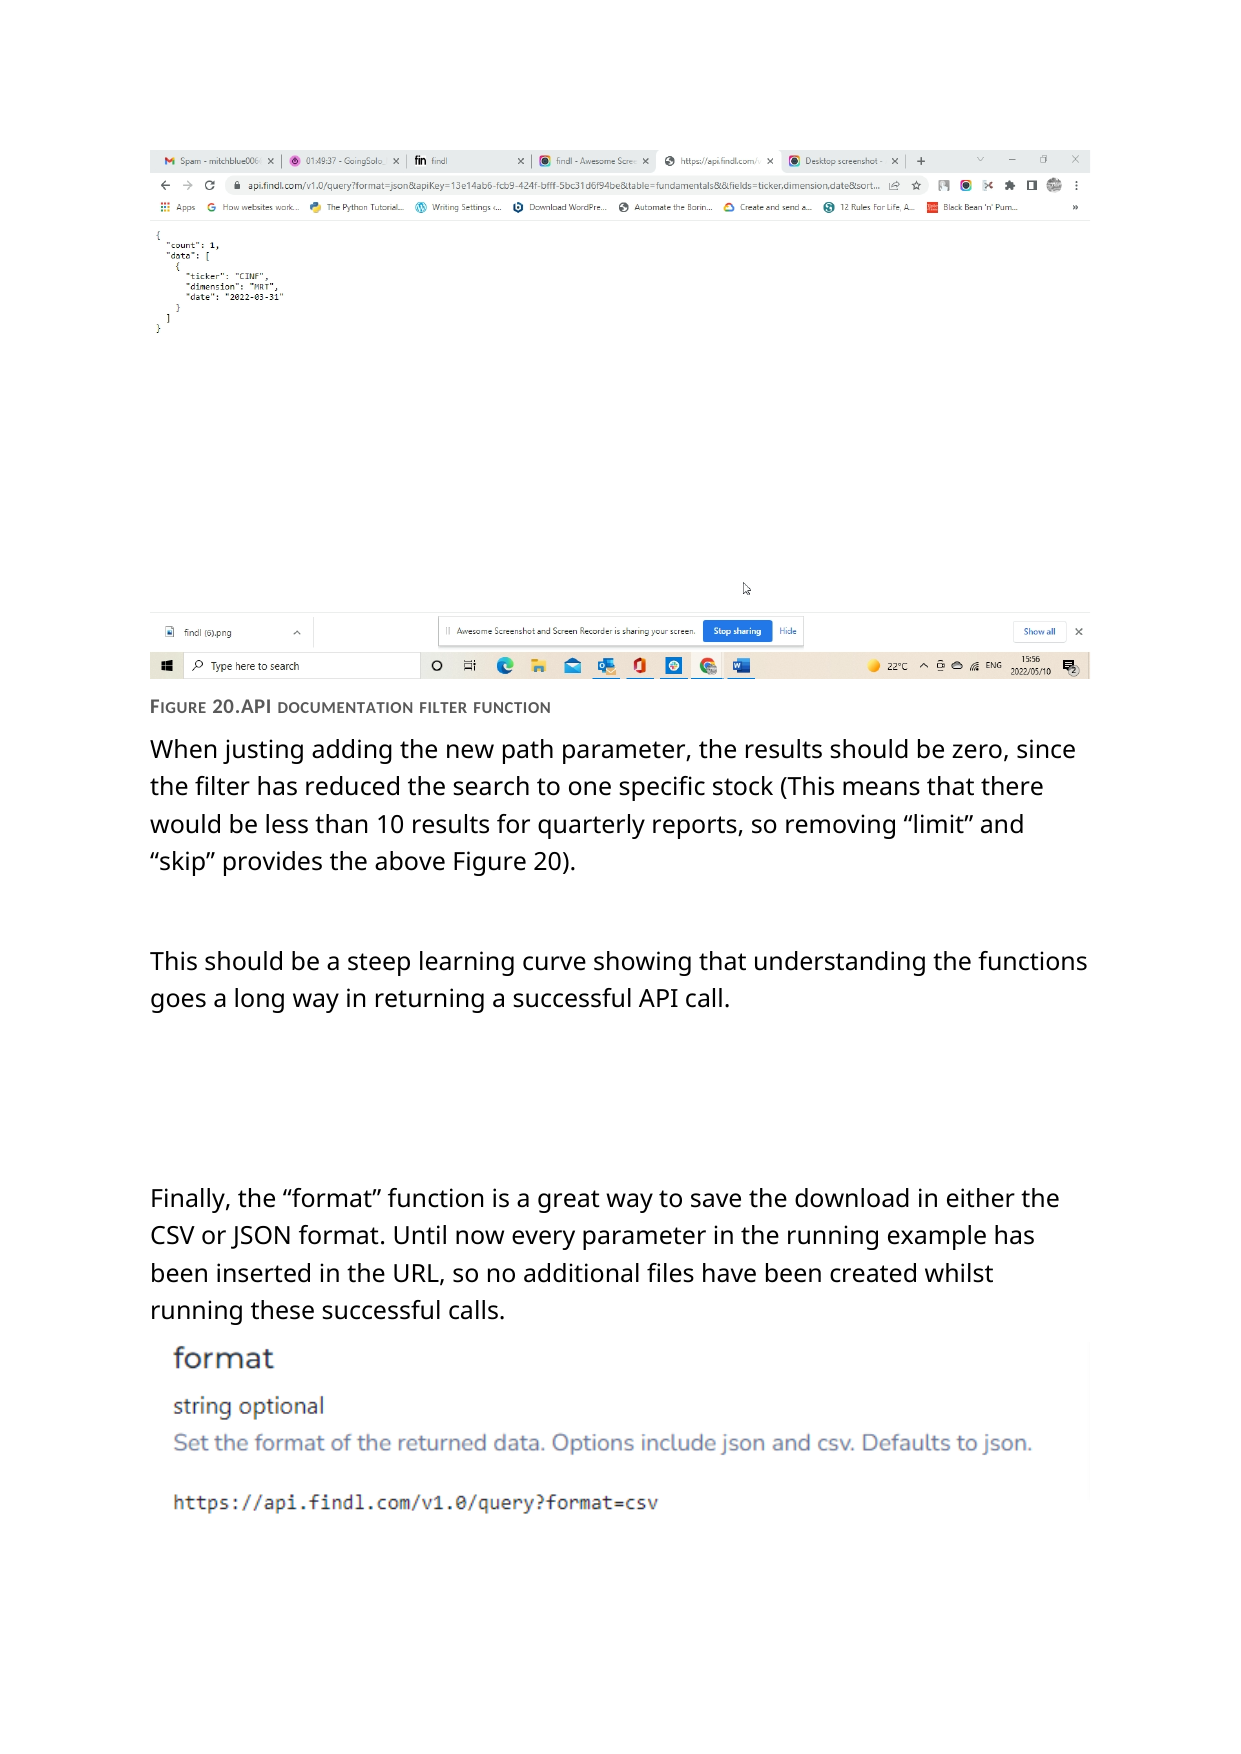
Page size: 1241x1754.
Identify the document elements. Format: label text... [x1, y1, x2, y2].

picture [150, 1342, 1091, 1527]
picture [150, 150, 1091, 679]
text When justing adding the new path parameter, the results should be zero, since the filter has reduced the search to one specific stock (This means that there would be less than 10 results for quarterly reports, so removing “limit” and “skip” provides the above Figure 20). [150, 732, 1090, 878]
text This should be a steep learning curve showing that understanding the functions goes a long way in returning a successful API call. [150, 943, 1090, 1015]
text Finally, the “format” function is a great way to save the download in either the CSV or JSON format. Until now every parameter in the running example has been inserted in the URL, so no additional files have been created whilst running these successful calls. [150, 1181, 1090, 1327]
